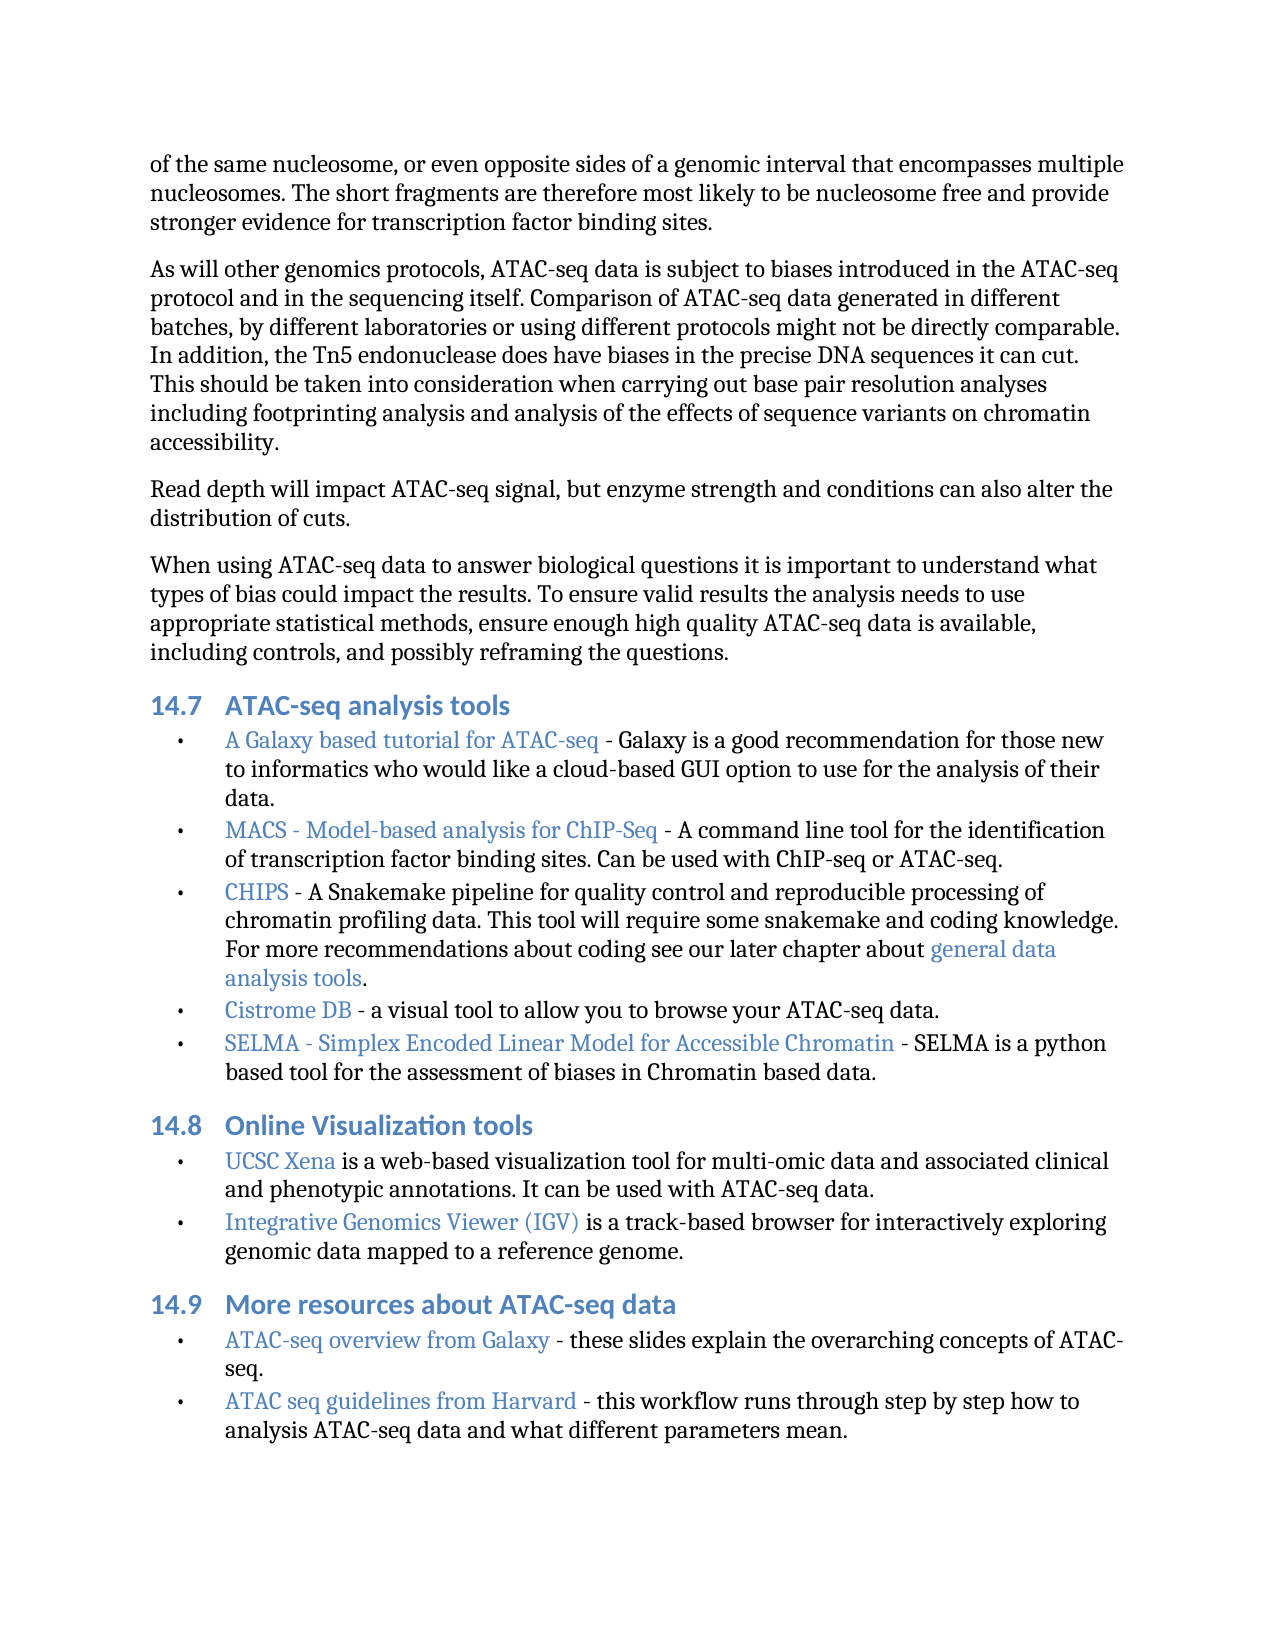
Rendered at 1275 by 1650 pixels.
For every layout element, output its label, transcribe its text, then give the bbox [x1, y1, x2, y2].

text Read depth will impact ATAC-seq signal, but enzyme strength and conditions can also alter the distribution of cuts. [150, 475, 1125, 532]
list MACS - Model-based analysis for ChIP-Seq - A command line tool for the identification of transcription factor binding sites. Can be used with ChIP-seq or ATAC-seq. [175, 816, 1125, 874]
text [150, 150, 1125, 236]
list CHIPS - A Snakemake pipeline for quality control and reproducible processing of chromatin profiling data. This tool will require some snakemake and coding knowledge. For more recommendations about coding see our later chapter about general data analysis tools. [175, 878, 1125, 993]
subtitle 14.7 ATAC-seq analysis tools [150, 687, 1125, 723]
subtitle 14.9 More resources about ATAC-seq data [150, 1286, 1125, 1322]
text As will other genomics protocols, ATAC-seq data is subject to biases introduced in the ATAC-seq protocol and in the sequencing itself. Comparison of ATAC-seq data generated in different batches, by different laboratories or using different protocols might not be directly comparable. In addition, the Tn5 endonuclease does have biases in the precise DNA sequences it can cut. This should be taken into consideration when carrying out base pair resolution analyses including footprinting analysis and analysis of the effects of sequence variants on chromatin accessibility. [150, 255, 1125, 456]
subtitle 14.8 Online Visualization tools [150, 1107, 1125, 1143]
list Cistrome DB - a visual tool to allow you to browse your ATAC-seq data. [175, 996, 1125, 1025]
list SELMA - Simplex Encoded Linear Model for Accessible Chromatin - SELMA is a python based tool for the assessment of biases in Chromatin based data. [175, 1029, 1125, 1086]
list A Galaxy based tutorial for ATAC-seq - Galaxy is a good recommendation for those new to informatics who would like a cloud-based GUI option to use for the analysis of their data. [175, 726, 1125, 813]
list UCSC Xena is a web-based visualization tool for multi-omic data and associated clinical and phenotypic annotations. It can be used with ATAC-seq data. [175, 1147, 1125, 1204]
text When using ATAC-seq data to answer biological questions it is important to understand what types of bias could impact the results. To ensure valid results the analysis needs to use appropriate statistical methods, ensure enough high quality ATAC-seq data is available, including controls, and possibly reframing the questions. [150, 551, 1125, 666]
list ATAC-seq overview from Galaxy - these slides explain the overarching concepts of ATAC-seq. [175, 1326, 1125, 1383]
list ATAC seq guidelines from Harvard - this workflow runs through step by step how to analysis ATAC-seq data and what different parameters mean. [175, 1387, 1125, 1444]
list Integrative Genomics Viewer (IGV) is a track-based browser for interactively exploring genomic data mapped to a reference genome. [175, 1208, 1125, 1265]
